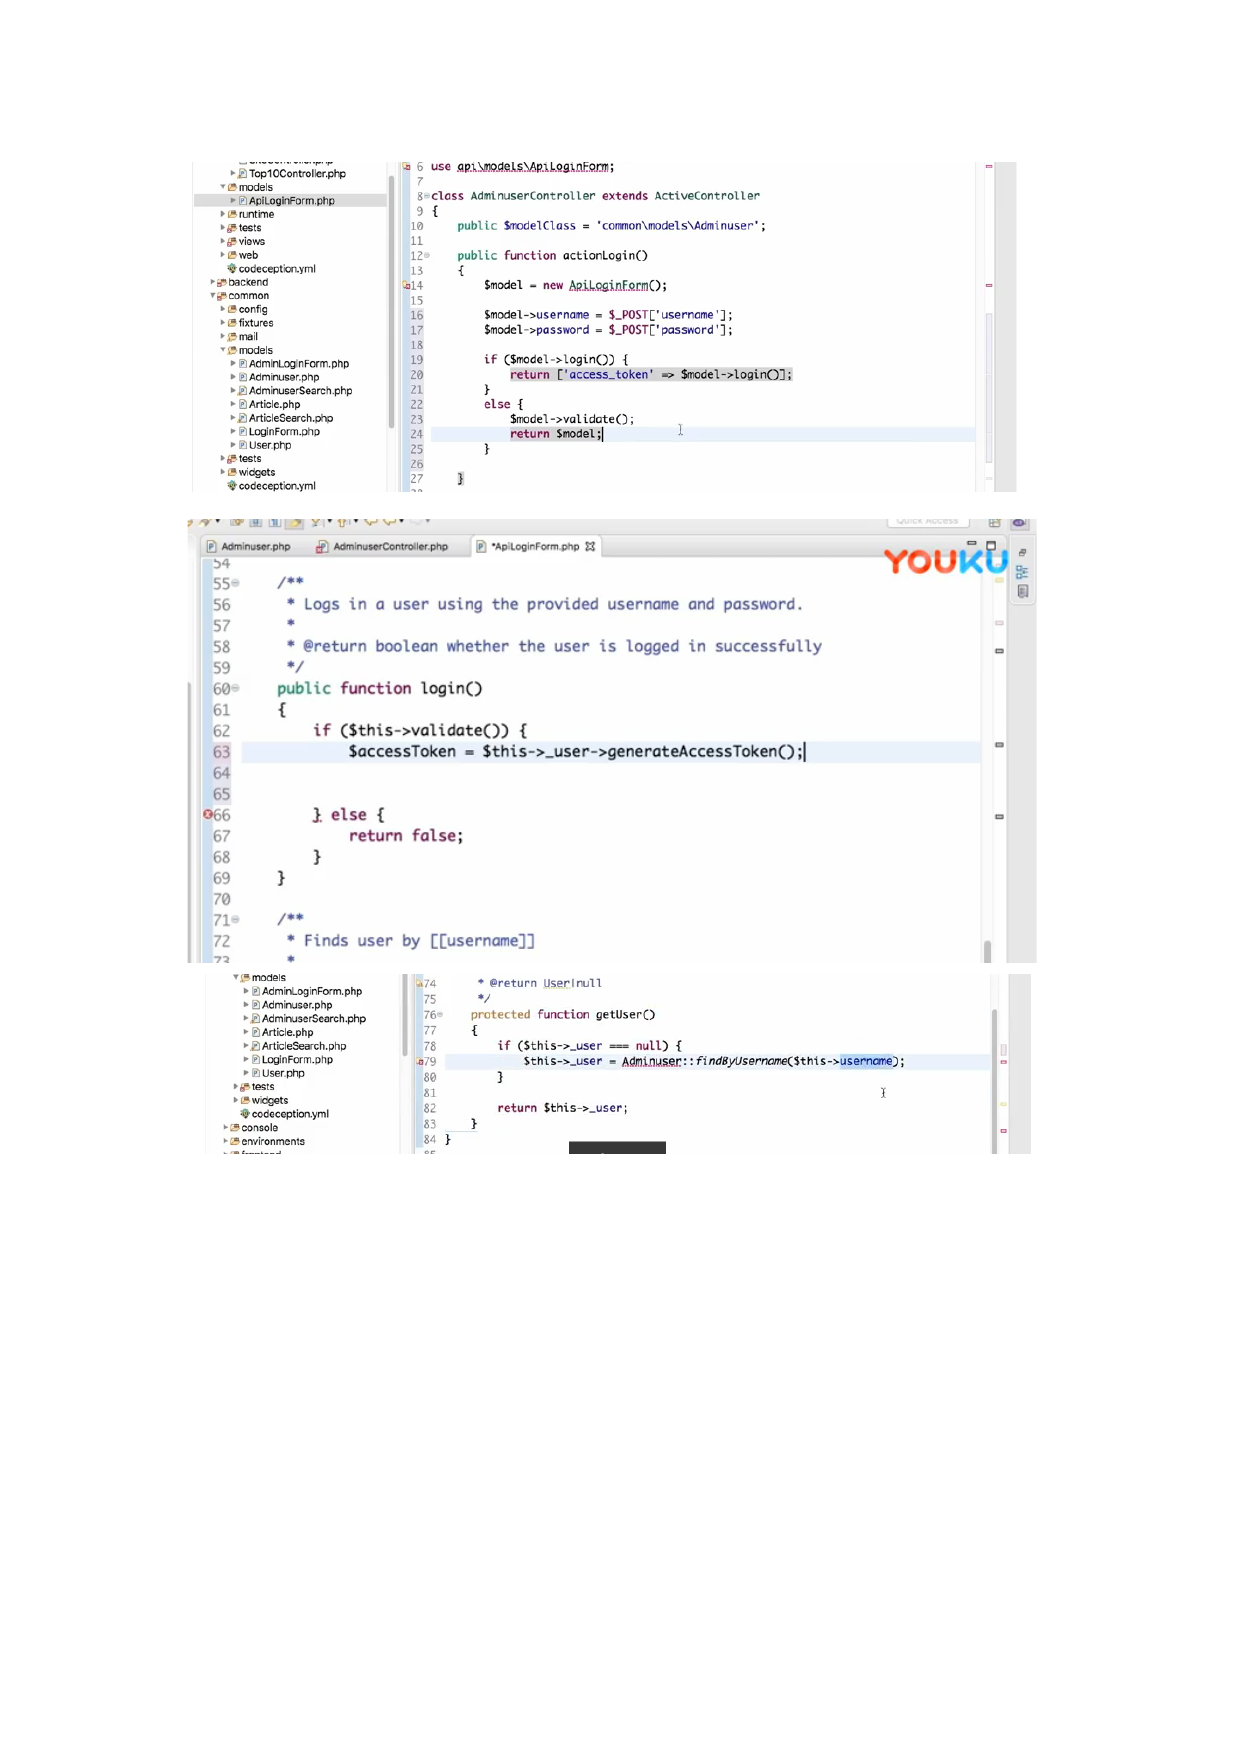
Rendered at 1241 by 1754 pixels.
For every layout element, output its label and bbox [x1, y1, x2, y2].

picture [187, 519, 1053, 963]
picture [187, 162, 1053, 492]
picture [187, 974, 1052, 1154]
